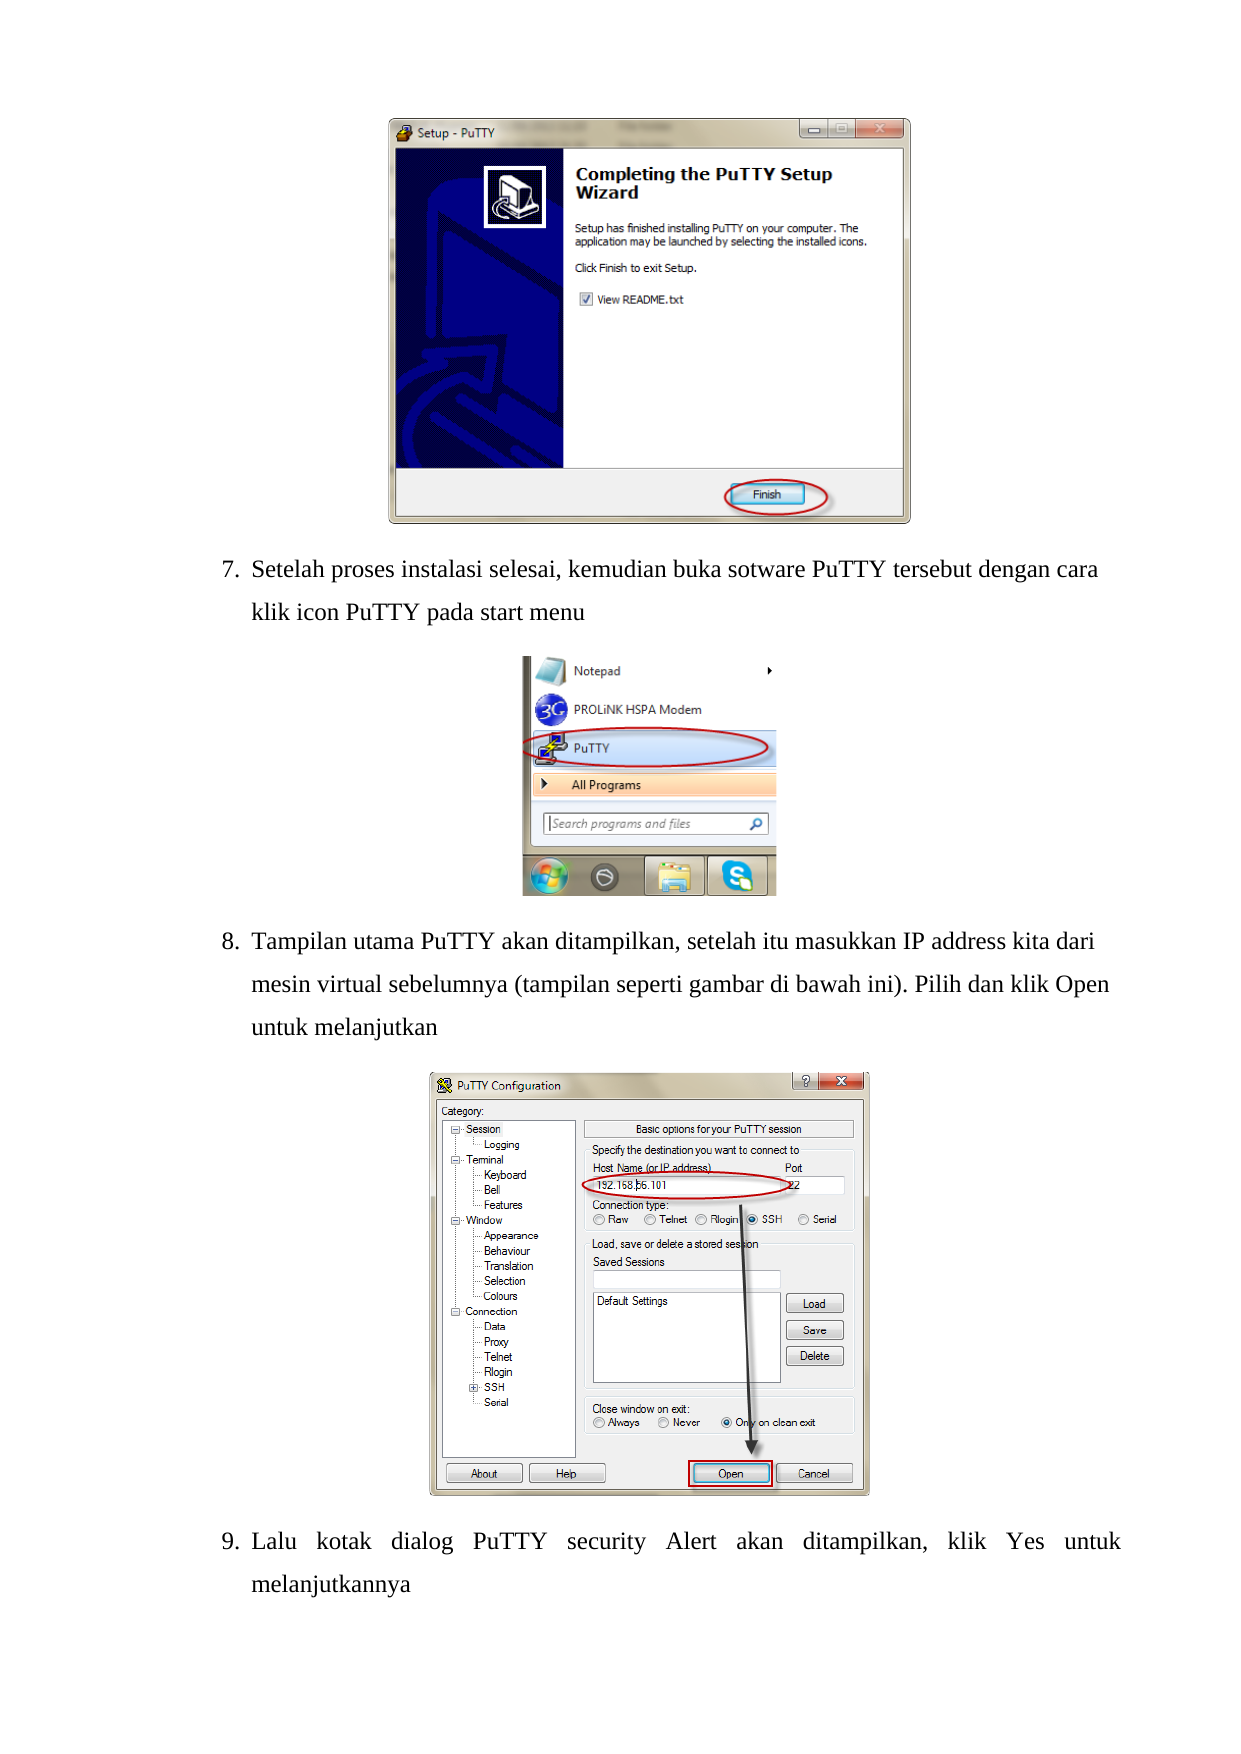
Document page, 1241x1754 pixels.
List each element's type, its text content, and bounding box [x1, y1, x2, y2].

list Setelah proses instalasi selesai, kemudian buka sotware PuTTY tersebut dengan cara klik icon PuTTY pada start menu [221, 554, 1122, 626]
picture [522, 656, 777, 896]
list Tampilan utama PuTTY akan ditampilkan, setelah itu masukkan IP address kita dari mesin virtual sebelumnya (tampilan seperti gambar di bawah ini). Pilih dan klik Open untuk melanjutkan [221, 926, 1122, 1041]
picture [429, 1072, 870, 1496]
picture [388, 118, 911, 524]
list Lalu kotak dialog PuTTY security Alert akan ditampilkan, klik Yes untuk melanjutkannya [221, 1526, 1122, 1598]
